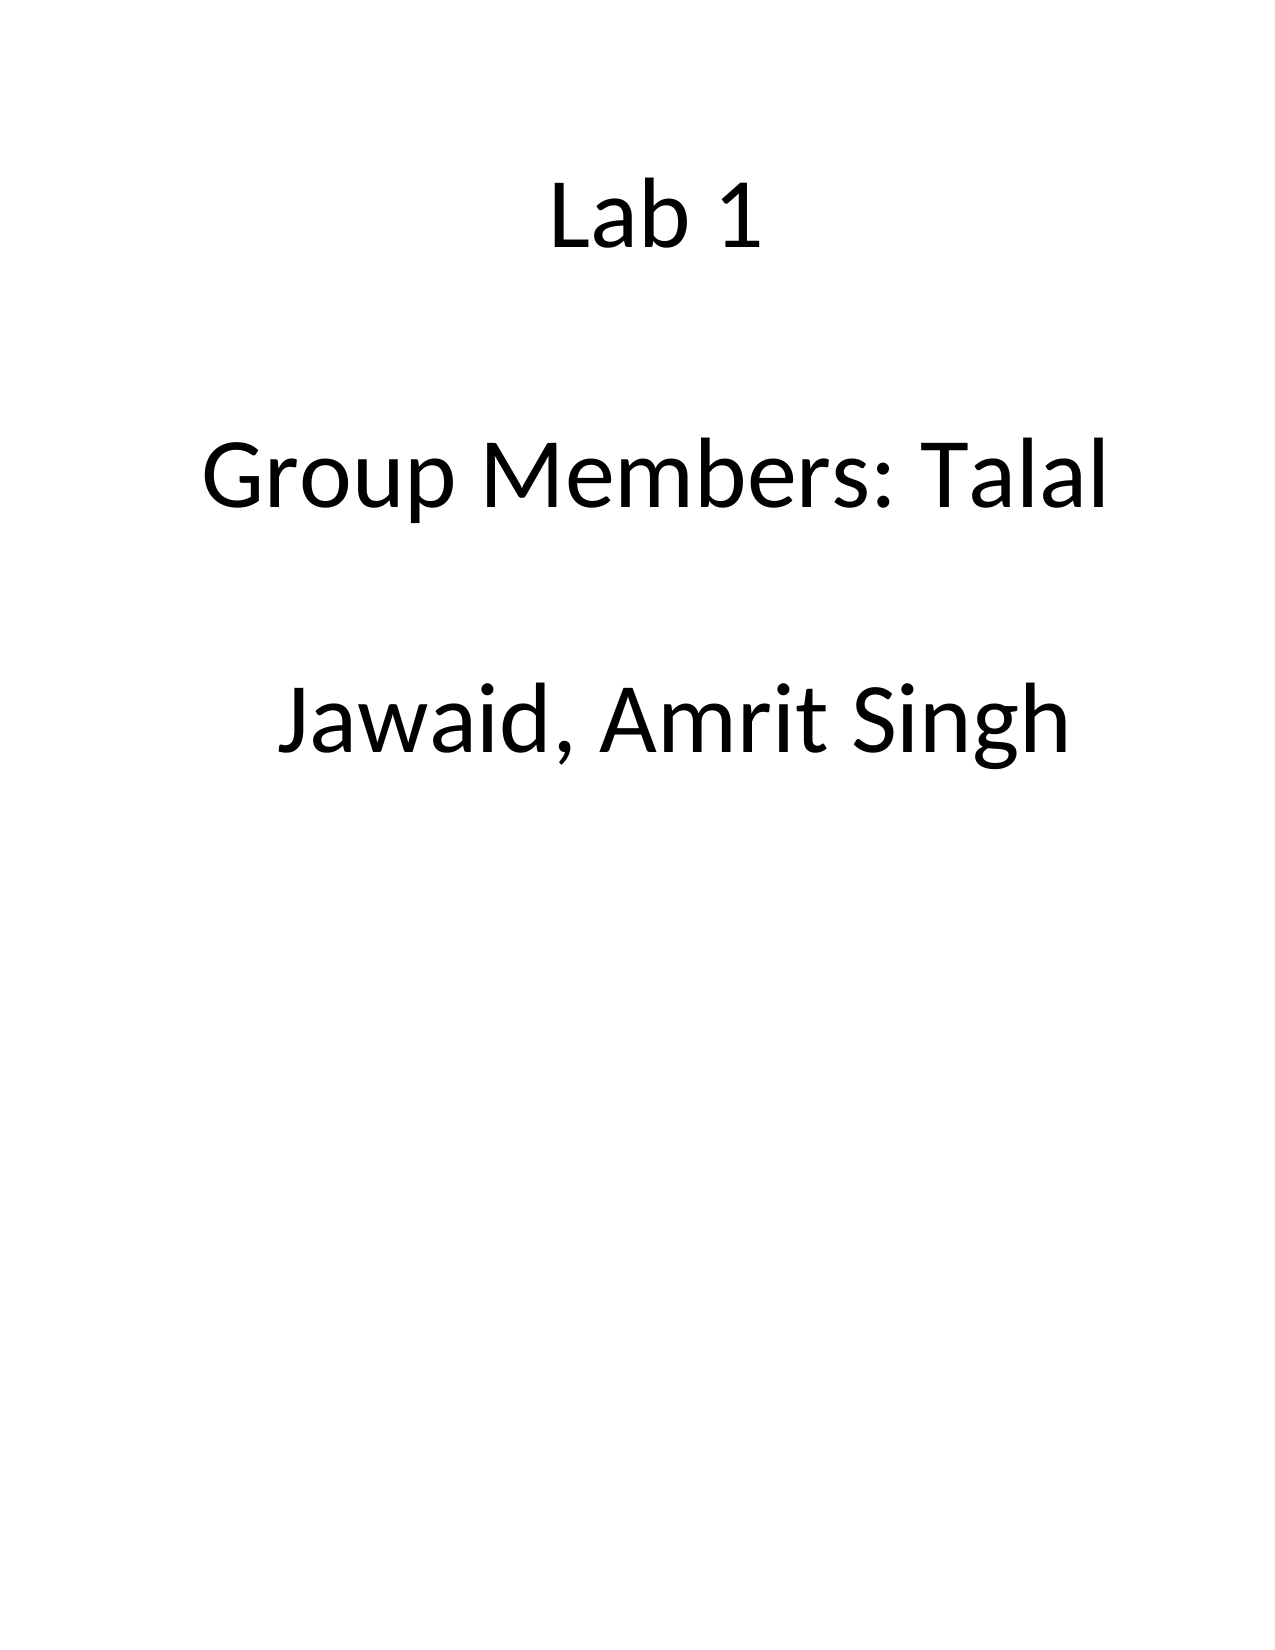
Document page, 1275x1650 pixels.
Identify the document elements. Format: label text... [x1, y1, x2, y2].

text Group Members: Talal Jawaid, Amrit Singh [187, 411, 1125, 777]
text Lab 1 [187, 150, 1125, 272]
